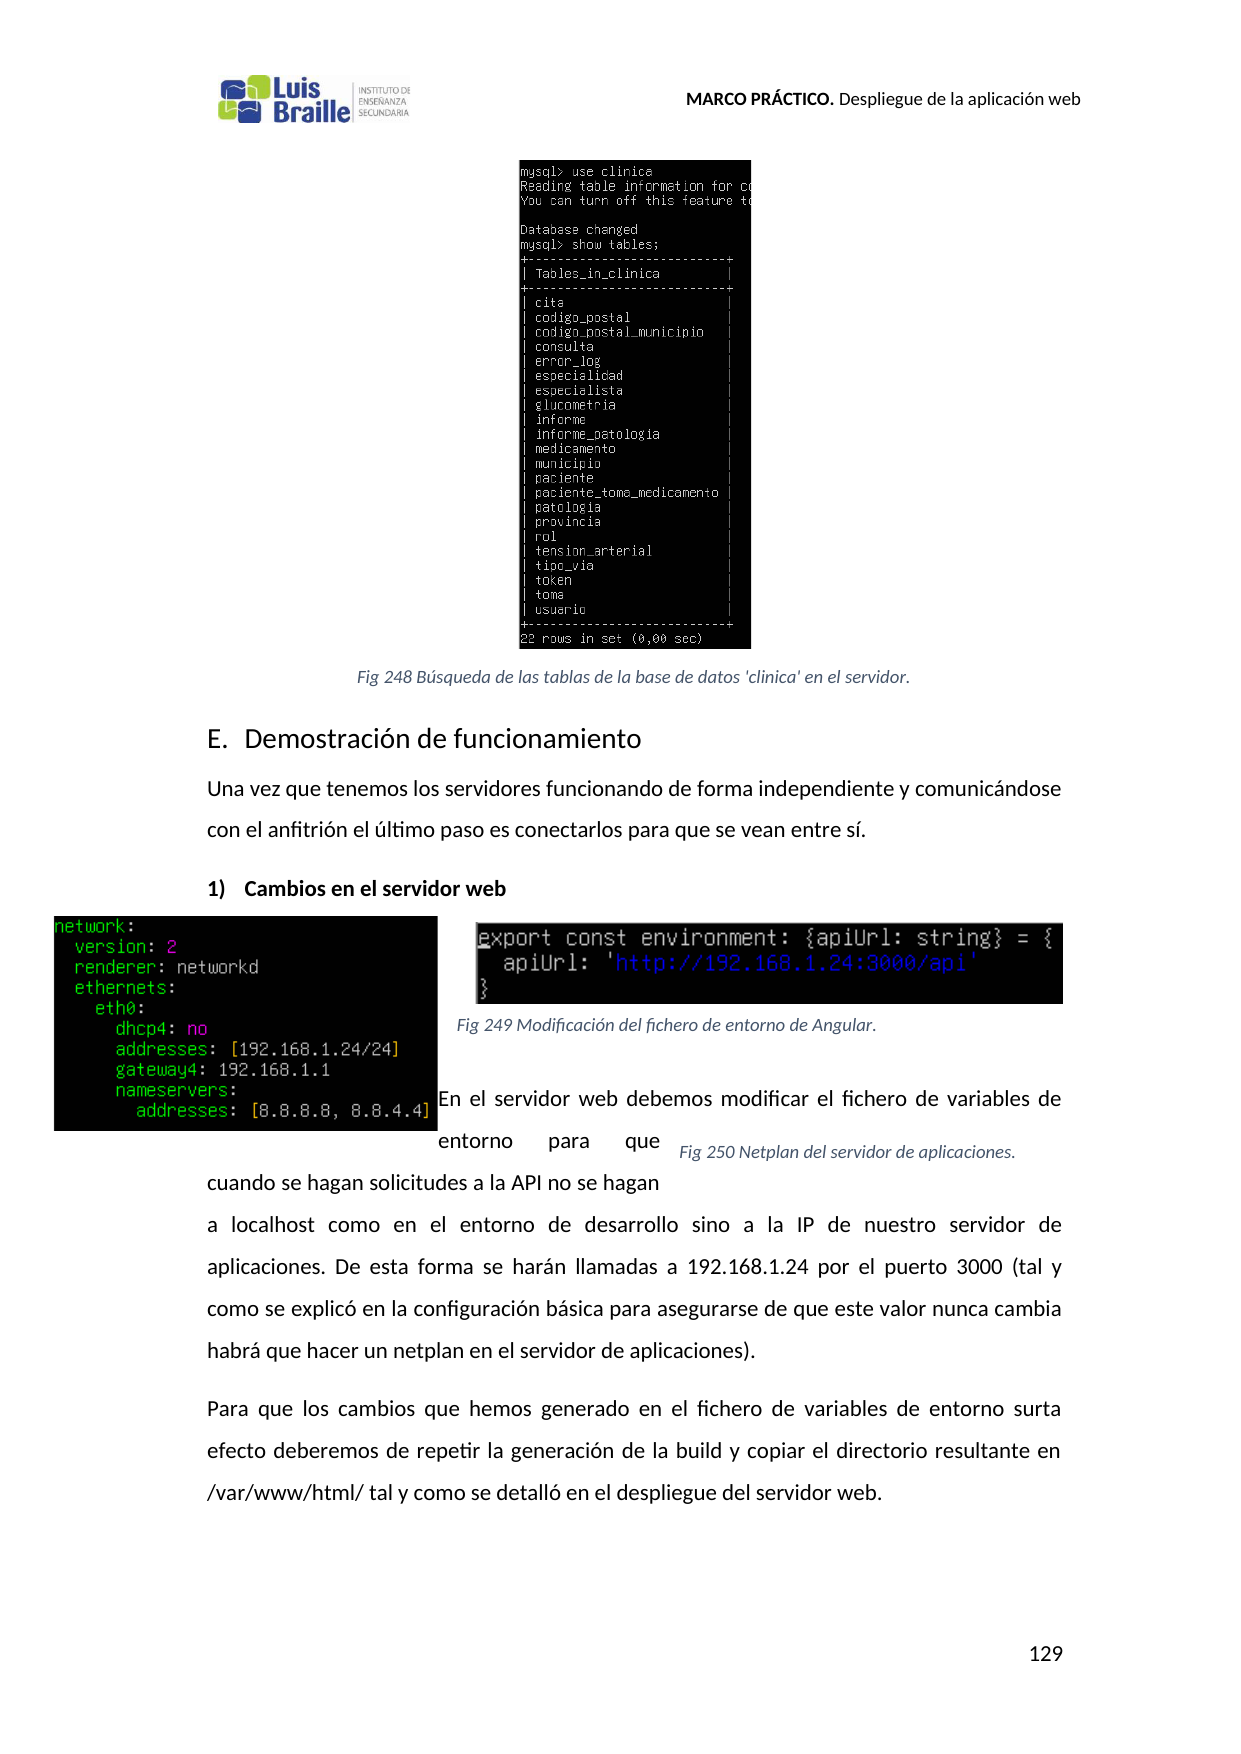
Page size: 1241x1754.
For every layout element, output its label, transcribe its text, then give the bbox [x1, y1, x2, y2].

text En el servidor web debemos modificar el fichero de variables de entorno para que cuando se hagan solicitudes a la API no se hagan a localhost como en el entorno de desarrollo sino a la IP de nuestro servidor de aplicaciones. De esta forma se harán llamadas a 192.168.1.24 por el puerto 3000 (tal y como se explicó en la configuración básica para asegurarse de que este valor nunca cambia habrá que hacer un netplan en el servidor de aplicaciones). [207, 916, 1063, 1364]
text Una vez que tenemos los servidores funcionando de forma independiente y comunicándose con el anfitrión el último paso es conectarlos para que se vean entre sí. [207, 774, 1063, 844]
list Cambios en el servidor web [207, 874, 1063, 902]
list Demostración de funcionamiento [207, 720, 1063, 756]
picture [518, 160, 752, 649]
text Fig 248 Búsqueda de las tablas de la base de datos 'clinica' en el servidor. [207, 665, 1063, 688]
text Para que los cambios que hemos generado en el fichero de variables de entorno surta efecto deberemos de repetir la generación de la build y copiar el directorio resultante en /var/www/html/ tal y como se detalló en el despliegue del servidor web. [207, 1394, 1063, 1507]
picture [53, 916, 438, 1131]
picture [475, 922, 1063, 1004]
